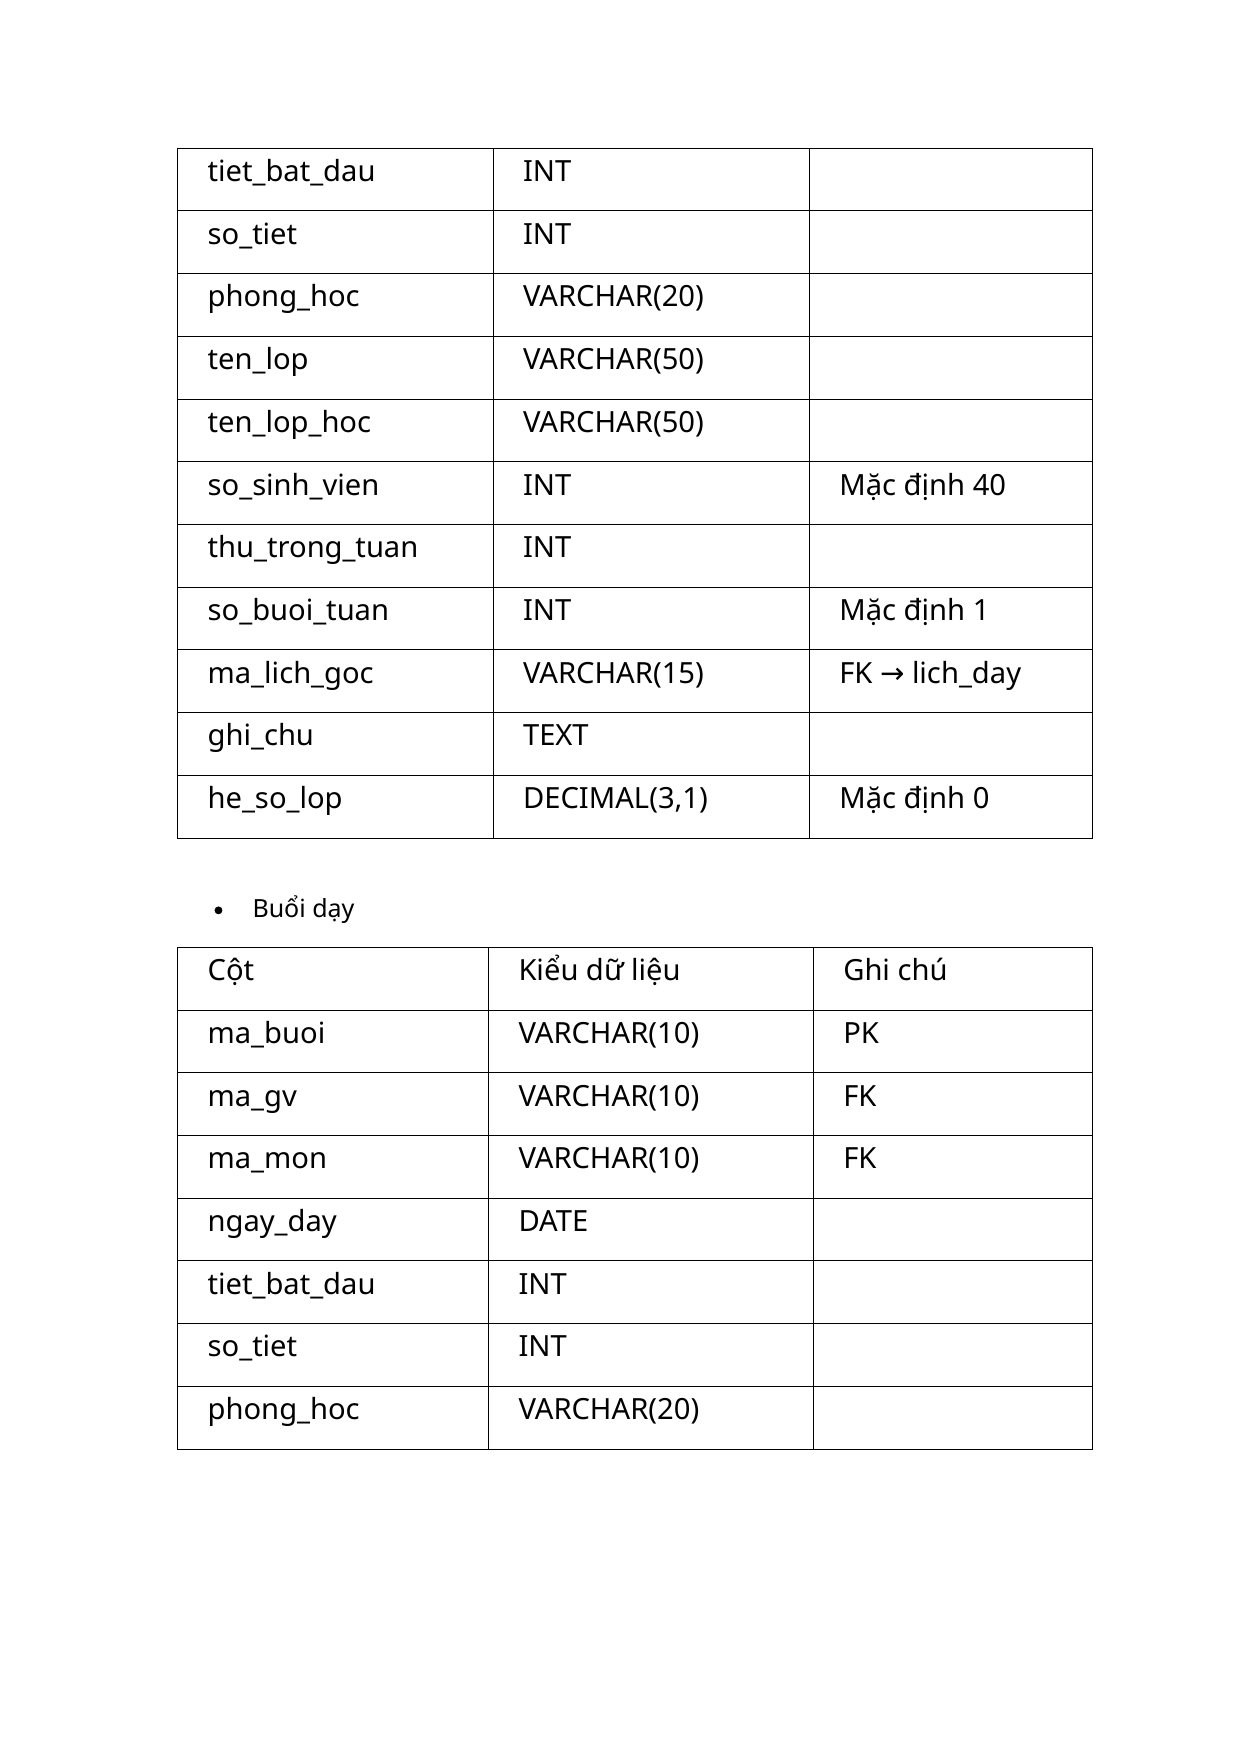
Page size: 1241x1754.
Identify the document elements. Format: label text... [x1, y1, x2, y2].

table_cell tiet_bat_dau [178, 1261, 488, 1323]
table_cell VARCHAR(20) [489, 1387, 813, 1448]
table_cell he_so_lop [178, 776, 493, 837]
table_cell Mặc định 0 [810, 776, 1092, 837]
table_cell VARCHAR(15) [494, 650, 809, 712]
table_cell [810, 149, 1092, 210]
table_cell [814, 1324, 1092, 1386]
table_cell [814, 1199, 1092, 1260]
table_cell INT [494, 525, 809, 587]
table_cell Mặc định 40 [810, 462, 1092, 524]
table_cell INT [494, 149, 809, 210]
table_cell DECIMAL(3,1) [494, 776, 809, 837]
table_cell VARCHAR(50) [494, 400, 809, 461]
table_header Kiểu dữ liệu [489, 948, 813, 1009]
table_cell ten_lop_hoc [178, 400, 493, 461]
table_cell INT [489, 1324, 813, 1386]
table_cell PK [814, 1011, 1092, 1072]
table_cell [810, 337, 1092, 398]
table_cell [814, 1387, 1092, 1448]
table_cell [810, 274, 1092, 336]
table_cell [810, 400, 1092, 461]
table_cell so_buoi_tuan [178, 588, 493, 649]
table_cell INT [494, 462, 809, 524]
table_cell VARCHAR(10) [489, 1011, 813, 1072]
table_cell VARCHAR(10) [489, 1136, 813, 1198]
table_header Ghi chú [814, 948, 1092, 1009]
table_cell DATE [489, 1199, 813, 1260]
table_cell tiet_bat_dau [178, 149, 493, 210]
table_cell FK [814, 1073, 1092, 1135]
table_cell [810, 713, 1092, 775]
table_cell TEXT [494, 713, 809, 775]
table_cell ma_buoi [178, 1011, 488, 1072]
table_cell phong_hoc [178, 1387, 488, 1448]
table_cell INT [489, 1261, 813, 1323]
table_cell INT [494, 588, 809, 649]
table_cell phong_hoc [178, 274, 493, 336]
table_cell so_tiet [178, 211, 493, 273]
table_cell FK → lich_day [810, 650, 1092, 712]
table_cell ghi_chu [178, 713, 493, 775]
table_cell so_sinh_vien [178, 462, 493, 524]
table_header Cột [178, 948, 488, 1009]
table_cell thu_trong_tuan [178, 525, 493, 587]
table_cell VARCHAR(20) [494, 274, 809, 336]
table_cell [810, 211, 1092, 273]
table_cell so_tiet [178, 1324, 488, 1386]
table_cell FK [814, 1136, 1092, 1198]
table_cell VARCHAR(10) [489, 1073, 813, 1135]
table_cell ngay_day [178, 1199, 488, 1260]
list Buổi dạy [215, 891, 1092, 925]
table_cell INT [494, 211, 809, 273]
table_cell ma_mon [178, 1136, 488, 1198]
table_cell ma_lich_goc [178, 650, 493, 712]
table_cell VARCHAR(50) [494, 337, 809, 398]
table_cell Mặc định 1 [810, 588, 1092, 649]
table_cell [810, 525, 1092, 587]
table_cell ten_lop [178, 337, 493, 398]
table_cell [814, 1261, 1092, 1323]
table_cell ma_gv [178, 1073, 488, 1135]
